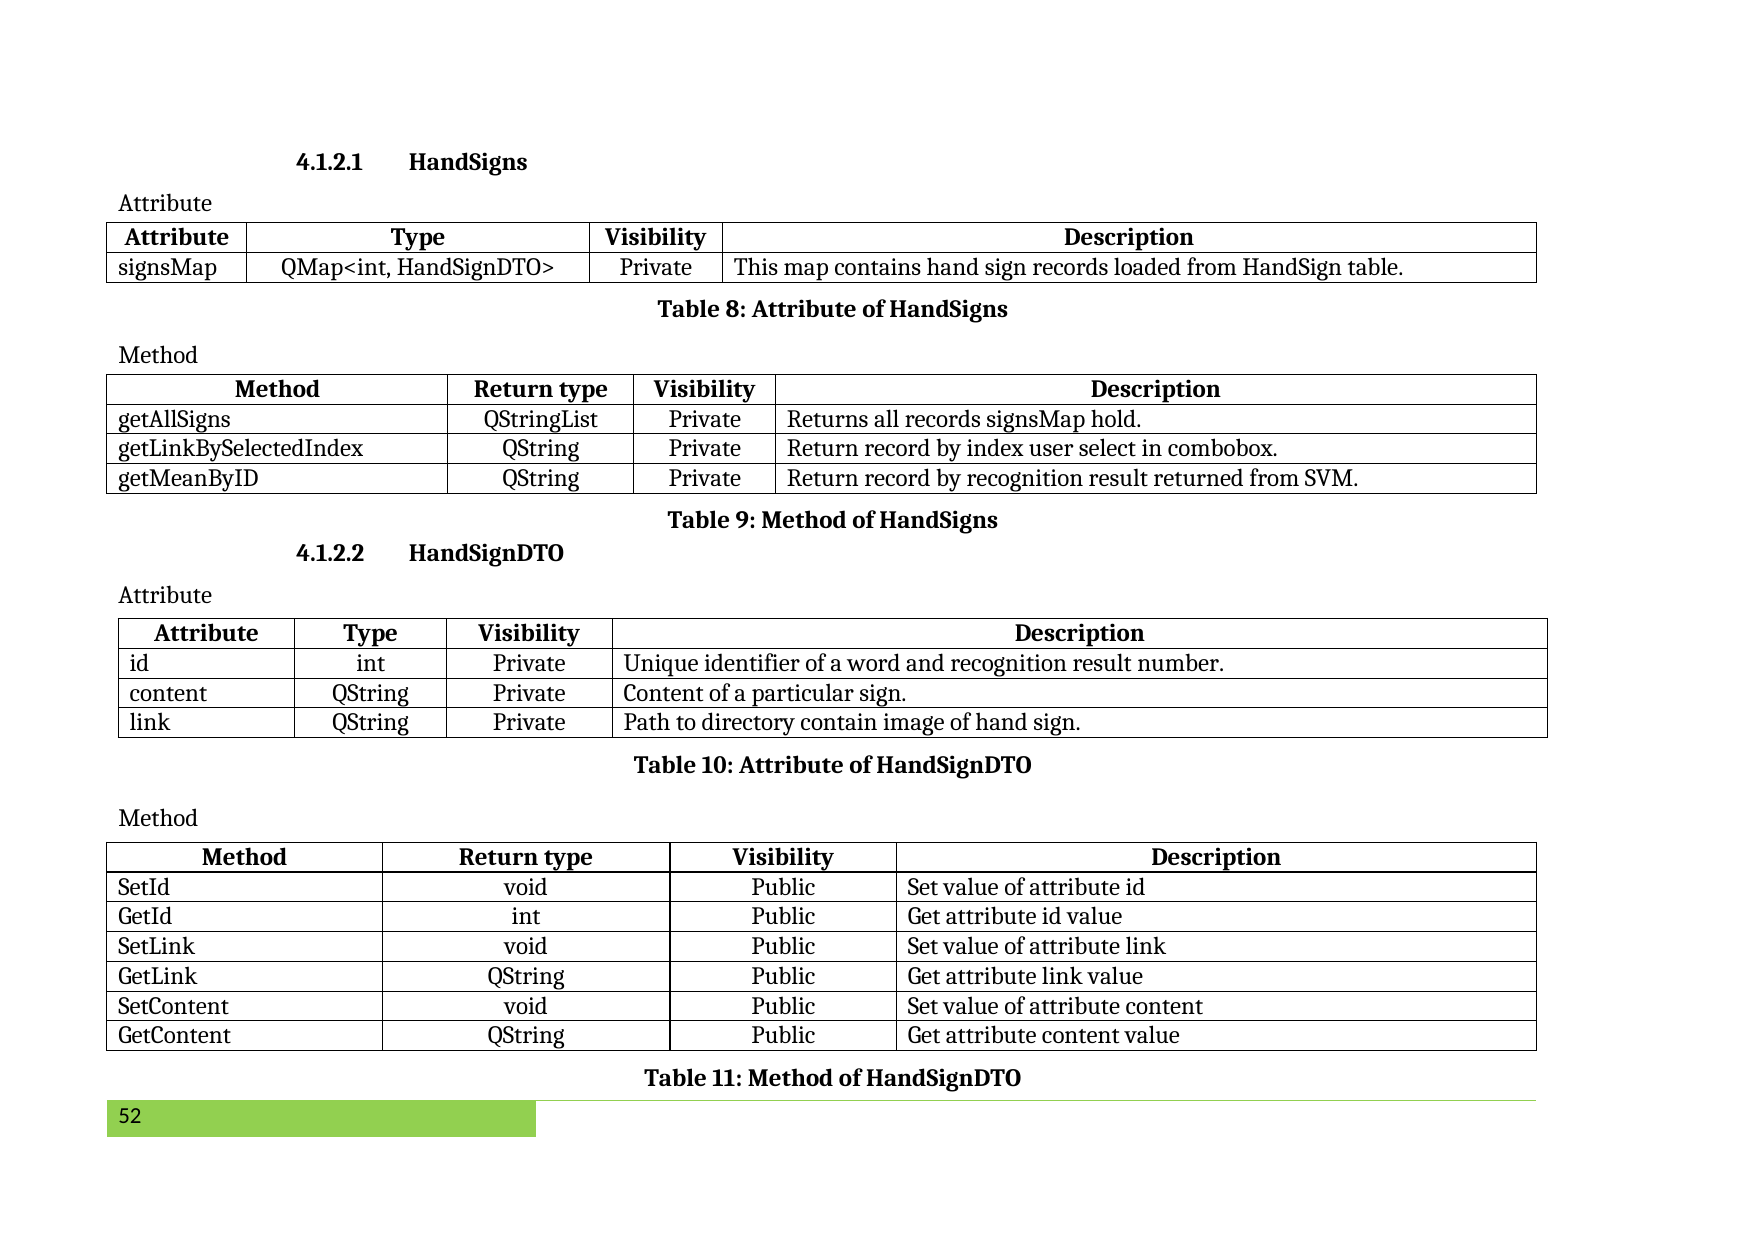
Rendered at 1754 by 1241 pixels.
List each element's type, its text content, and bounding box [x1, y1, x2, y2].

table_cell getLinkBySelectedIndex [107, 434, 447, 463]
table_cell Path to directory contain image of hand sign. [613, 708, 1547, 737]
subtitle Method [118, 804, 1547, 833]
table_cell QString [295, 708, 446, 737]
table_cell GetLink [107, 962, 382, 991]
table_cell void [383, 873, 669, 901]
table_cell Public [671, 992, 896, 1020]
subtitle Attribute [118, 189, 1547, 218]
table_cell Private [447, 679, 612, 707]
subtitle HandSignDTO [296, 539, 1547, 568]
table_cell link [119, 708, 294, 737]
table_cell Set value of attribute content [897, 992, 1536, 1020]
table_cell Set value of attribute id [897, 873, 1536, 901]
table_cell GetContent [107, 1021, 382, 1050]
table_cell QString [448, 434, 633, 463]
table_cell Private [634, 434, 775, 463]
table_cell Private [590, 253, 722, 282]
table_cell getAllSigns [107, 405, 447, 433]
subtitle Method [118, 341, 1547, 369]
table_cell QStringList [448, 405, 633, 433]
table_header Description [776, 375, 1536, 403]
table_cell void [383, 932, 669, 961]
subtitle Attribute [118, 581, 1547, 609]
table_cell Unique identifier of a word and recognition result number. [613, 649, 1547, 677]
table_header Type [247, 223, 589, 252]
table_cell Public [671, 902, 896, 931]
table_cell SetContent [107, 992, 382, 1020]
table_cell int [383, 902, 669, 931]
table_header Attribute [107, 223, 246, 252]
table_cell Returns all records signsMap hold. [776, 405, 1536, 433]
table_header Description [723, 223, 1536, 252]
table_cell int [295, 649, 446, 677]
table_header Description [613, 619, 1547, 648]
table_cell GetId [107, 902, 382, 931]
table_header Visibility [634, 375, 775, 403]
table_cell Get attribute content value [897, 1021, 1536, 1050]
list Table 11: Method of HandSignDTO [118, 1064, 1547, 1092]
table_header Return type [448, 375, 633, 403]
table_cell signsMap [107, 253, 246, 282]
table_cell content [119, 679, 294, 707]
table_header Description [897, 843, 1536, 871]
table_cell getMeanByID [107, 464, 447, 493]
table_header Method [107, 843, 382, 871]
table_cell id [119, 649, 294, 677]
list Table 8: Attribute of HandSigns [118, 295, 1547, 324]
table_cell Return record by recognition result returned from SVM. [776, 464, 1536, 493]
table_cell Public [671, 932, 896, 961]
table_cell QString [383, 1021, 669, 1050]
table_cell Private [634, 405, 775, 433]
table_header Method [107, 375, 447, 403]
table_cell This map contains hand sign records loaded from HandSign table. [723, 253, 1536, 282]
list Table 9: Method of HandSigns [118, 506, 1547, 535]
table_cell void [383, 992, 669, 1020]
table_cell Private [447, 649, 612, 677]
table_cell Public [671, 1021, 896, 1050]
table_cell Content of a particular sign. [613, 679, 1547, 707]
table_cell Set value of attribute link [897, 932, 1536, 961]
list Table 10: Attribute of HandSignDTO [118, 751, 1547, 779]
table_cell Public [671, 873, 896, 901]
table_cell QMap<int, HandSignDTO> [247, 253, 589, 282]
table_cell QString [295, 679, 446, 707]
table_cell QString [448, 464, 633, 493]
table_header Visibility [447, 619, 612, 648]
table_cell Private [447, 708, 612, 737]
table_header Visibility [671, 843, 896, 871]
table_cell Public [671, 962, 896, 991]
table_header Attribute [119, 619, 294, 648]
subtitle HandSigns [296, 148, 1547, 176]
table_cell Return record by index user select in combobox. [776, 434, 1536, 463]
table_cell QString [383, 962, 669, 991]
table_cell SetLink [107, 932, 382, 961]
table_header Return type [383, 843, 669, 871]
table_header Visibility [590, 223, 722, 252]
table_cell Private [634, 464, 775, 493]
table_cell Get attribute link value [897, 962, 1536, 991]
table_cell Get attribute id value [897, 902, 1536, 931]
table_cell SetId [107, 873, 382, 901]
table_header Type [295, 619, 446, 648]
